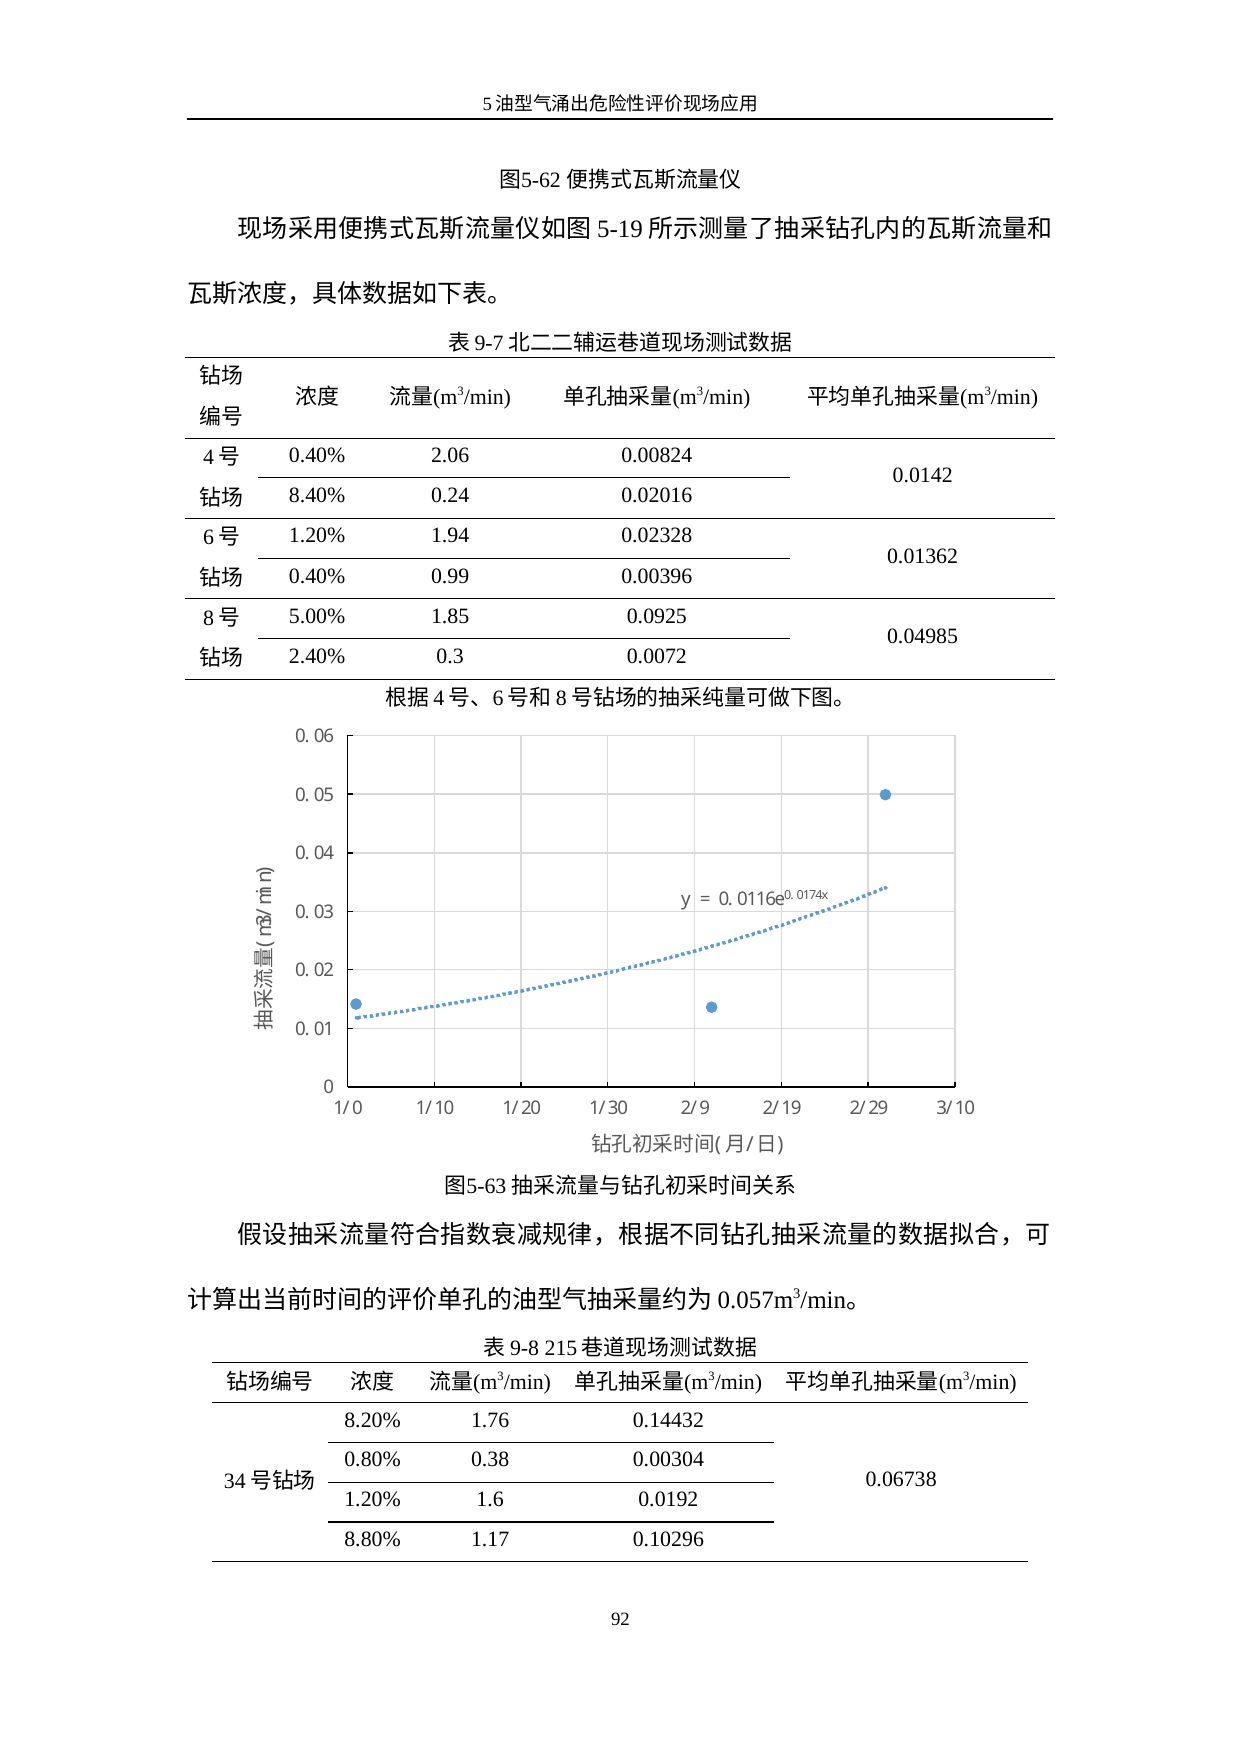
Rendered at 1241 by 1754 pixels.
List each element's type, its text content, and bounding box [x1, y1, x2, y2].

table_header 浓度 [328, 1363, 417, 1402]
table_cell 0.40% [258, 559, 376, 598]
table_cell 0.04985 [790, 599, 1055, 679]
table_cell 0.40% [258, 439, 376, 477]
text 现场采用便携式瓦斯流量仪如图5-19所示测量了抽采钻孔内的瓦斯流量和瓦斯浓度，具体数据如下表。 [187, 194, 1053, 324]
table_cell 0.3 [376, 639, 524, 679]
text 表9-8 215巷道现场测试数据 [187, 1330, 1053, 1362]
table_cell 0.0142 [790, 439, 1055, 518]
table_header 钻场编号 [212, 1363, 327, 1402]
text 假设抽采流量符合指数衰减规律，根据不同钻孔抽采流量的数据拟合，可计算出当前时间的评价单孔的油型气抽采量约为0.057m3/min。 [187, 1200, 1053, 1330]
table_cell 0.80% [328, 1443, 417, 1482]
table_cell 0.00824 [524, 439, 789, 477]
table_cell 1.76 [417, 1403, 563, 1442]
table_cell 8.80% [328, 1523, 417, 1561]
table_cell 0.0925 [524, 599, 789, 638]
table_header 单孔抽采量(m3/min) [524, 358, 789, 437]
table_cell 1.20% [328, 1483, 417, 1521]
table_header 浓度 [258, 358, 376, 437]
table_header 平均单孔抽采量(m3/min) [790, 358, 1055, 437]
table_cell 8.40% [258, 478, 376, 518]
table_header 平均单孔抽采量(m3/min) [774, 1363, 1028, 1402]
text 表9-7北二二辅运巷道现场测试数据 [187, 324, 1053, 357]
table_cell 1.6 [417, 1483, 563, 1521]
table_cell 0.10296 [563, 1523, 774, 1561]
table_cell 0.38 [417, 1443, 563, 1482]
table_cell 0.01362 [790, 519, 1055, 598]
text 根据4号、6号和8号钻场的抽采纯量可做下图。 [187, 680, 1053, 712]
table_cell 0.14432 [563, 1403, 774, 1442]
table_cell 0.0192 [563, 1483, 774, 1521]
table_cell 2.06 [376, 439, 524, 477]
table_cell 5.00% [258, 599, 376, 638]
table_cell 2.40% [258, 639, 376, 679]
table_header 钻场编号 [185, 358, 258, 437]
table_cell 1.17 [417, 1523, 563, 1561]
table_header 流量(m3/min) [417, 1363, 563, 1402]
table_cell 1.20% [258, 519, 376, 558]
table_cell 8.20% [328, 1403, 417, 1442]
table_cell 6号钻场 [185, 519, 258, 598]
table_cell 0.06738 [774, 1403, 1028, 1561]
table_cell 0.00304 [563, 1443, 774, 1482]
table_cell 8号钻场 [185, 599, 258, 679]
table_header 单孔抽采量(m3/min) [563, 1363, 774, 1402]
table_header 流量(m3/min) [376, 358, 524, 437]
table_cell 0.00396 [524, 559, 789, 598]
table_cell 0.24 [376, 478, 524, 518]
table_cell 4号钻场 [185, 439, 258, 518]
table_cell 0.02328 [524, 519, 789, 558]
table_cell 1.94 [376, 519, 524, 558]
table_cell 0.0072 [524, 639, 789, 679]
table_cell 0.99 [376, 559, 524, 598]
table_cell 0.02016 [524, 478, 789, 518]
table_cell 34号钻场 [212, 1403, 327, 1561]
table_cell 1.85 [376, 599, 524, 638]
